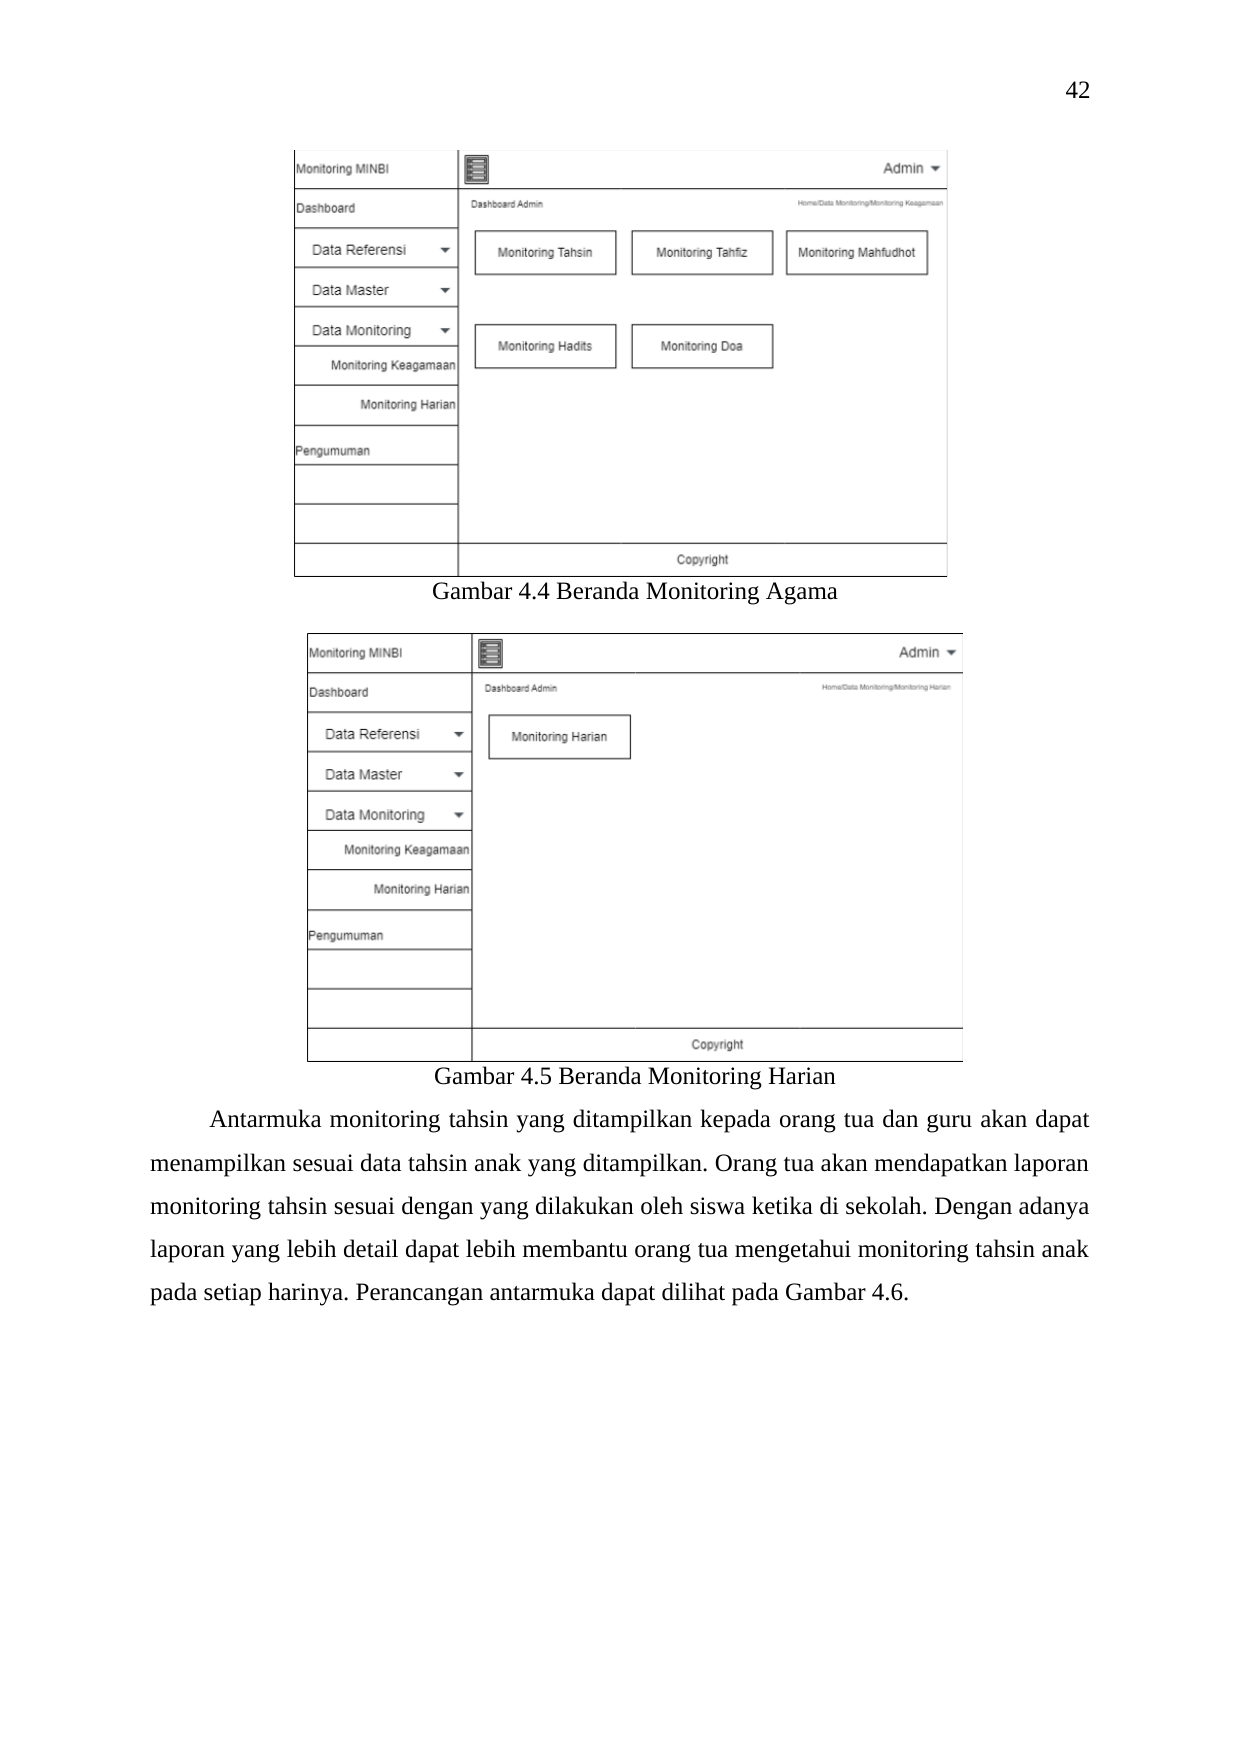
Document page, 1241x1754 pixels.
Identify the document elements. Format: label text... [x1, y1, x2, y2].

text Antarmuka monitoring tahsin yang ditampilkan kepada orang tua dan guru akan dapat menampilkan sesuai data tahsin anak yang ditampilkan. Orang tua akan mendapatkan laporan monitoring tahsin sesuai dengan yang dilakukan oleh siswa ketika di sekolah. Dengan adanya laporan yang lebih detail dapat lebih membantu orang tua mengetahui monitoring tahsin anak pada setiap harinya. Perancangan antarmuka dapat dilihat pada Gambar 4.6. [150, 1104, 1090, 1306]
text Gambar 4.5 Beranda Monitoring Harian [150, 1061, 1090, 1090]
picture [306, 633, 963, 1062]
picture [293, 150, 948, 577]
text Gambar 4.4 Beranda Monitoring Agama [150, 576, 1090, 605]
